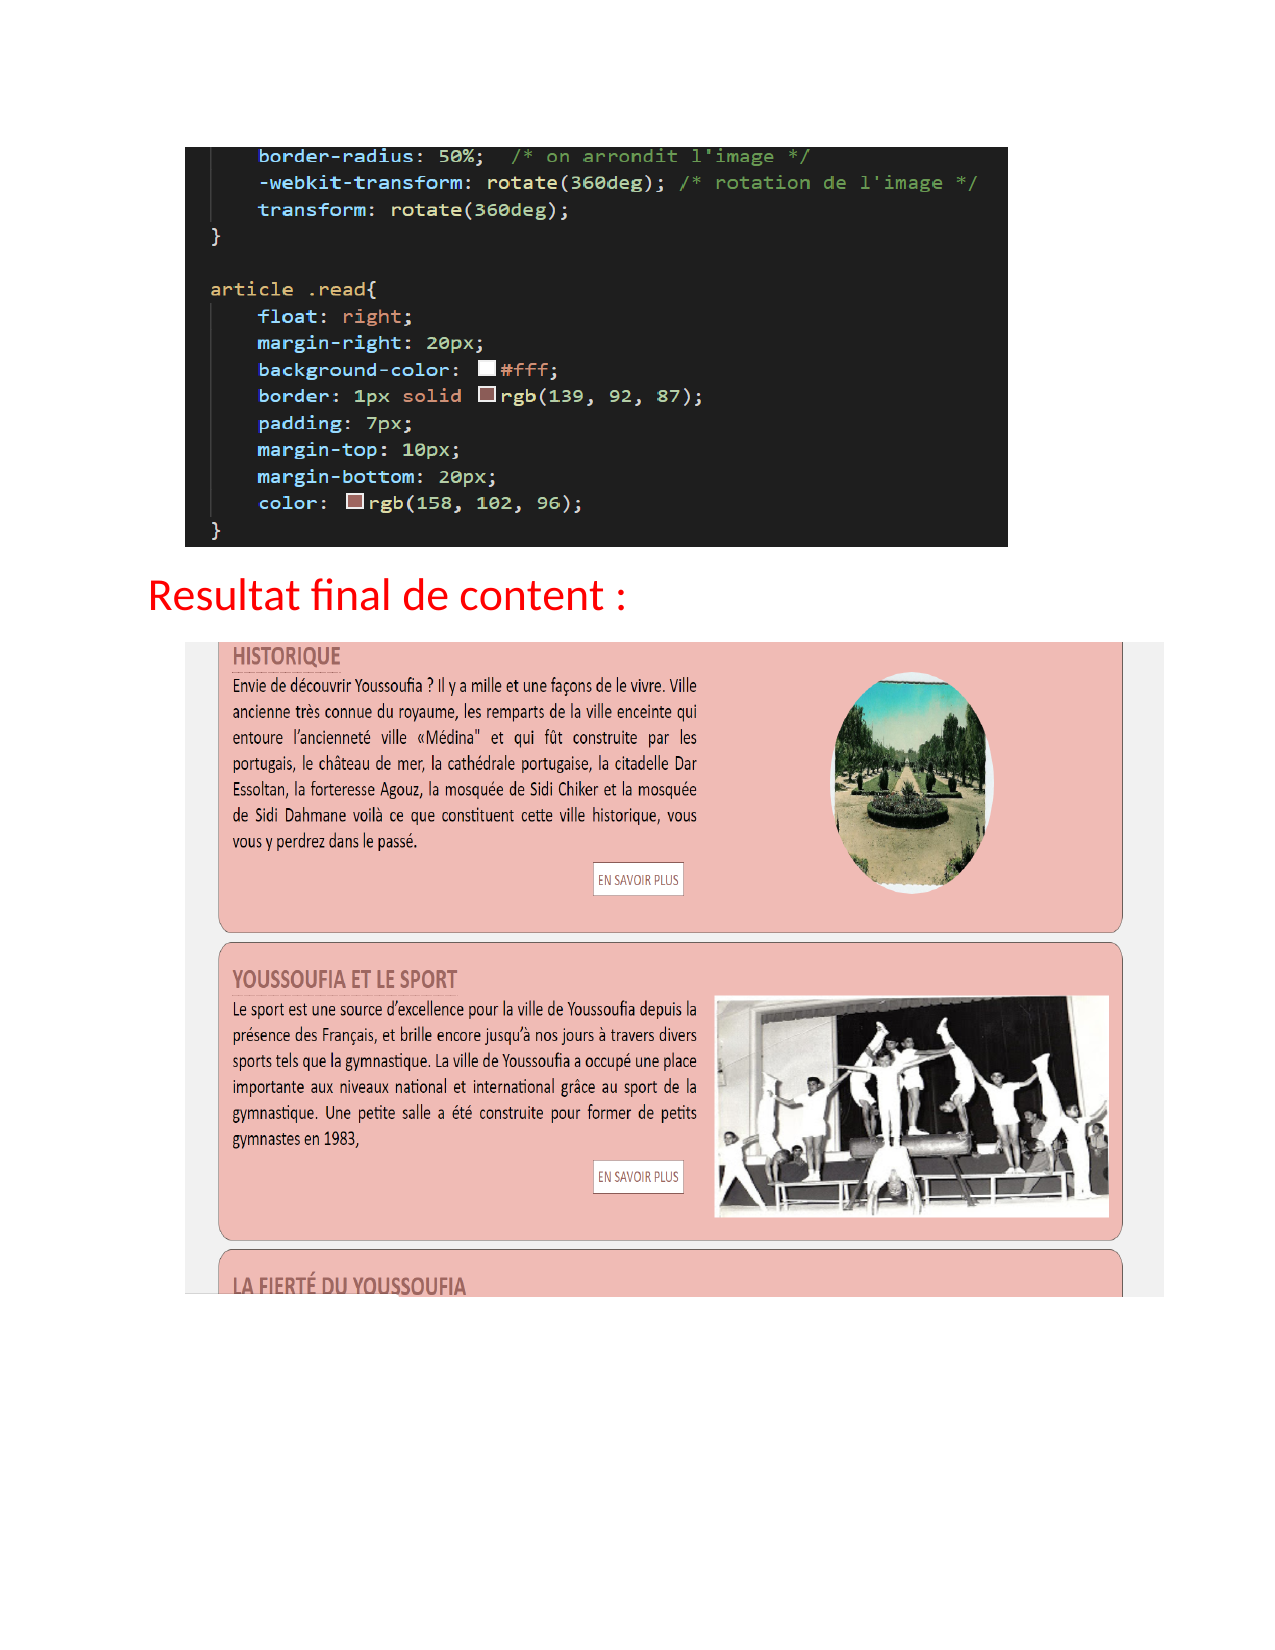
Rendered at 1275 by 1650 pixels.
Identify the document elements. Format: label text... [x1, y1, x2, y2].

picture [185, 642, 1164, 1297]
picture [185, 147, 1008, 547]
text Resultat final de content : [148, 566, 1127, 622]
